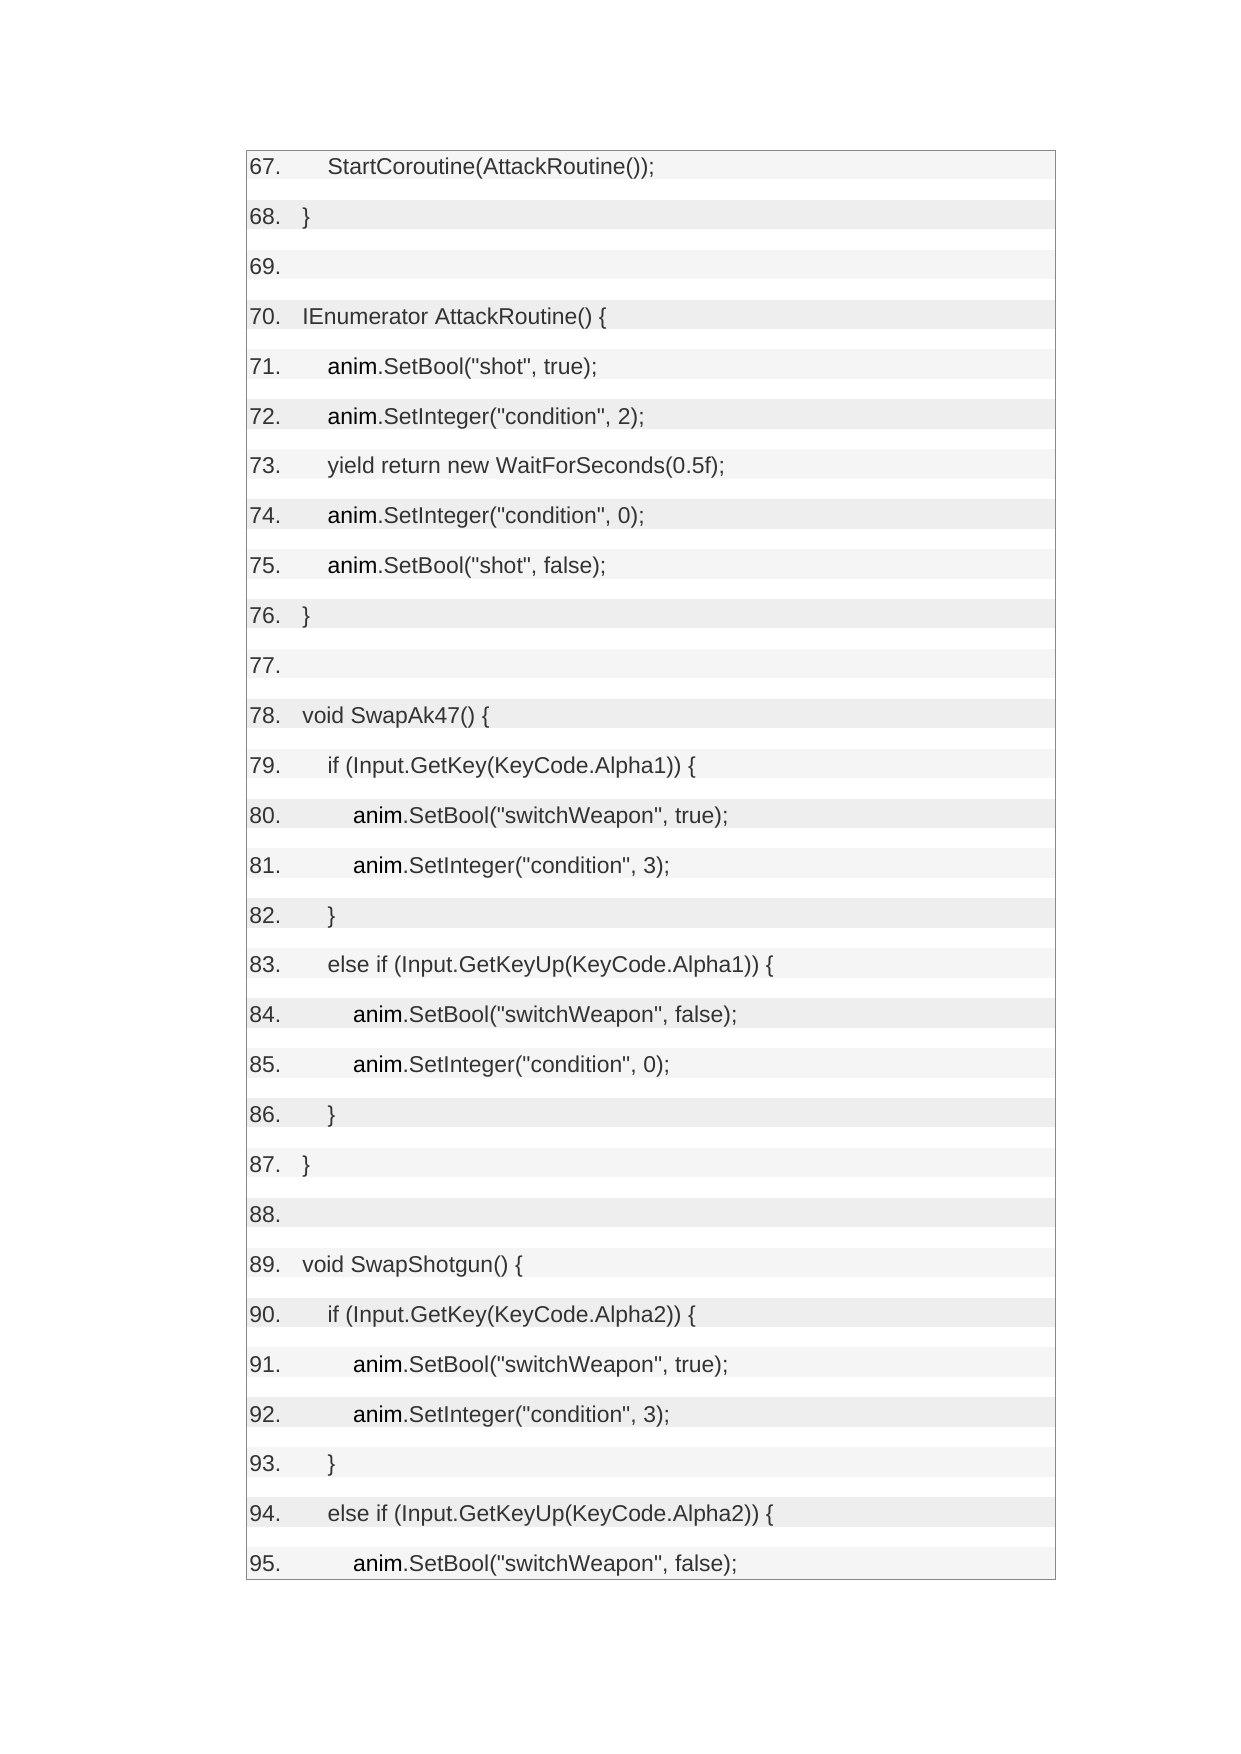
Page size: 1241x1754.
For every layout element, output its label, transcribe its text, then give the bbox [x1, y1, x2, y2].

list } [247, 898, 1055, 928]
list anim.SetBool("switchWeapon", false); [247, 1547, 1055, 1579]
list anim.SetInteger("condition", 3); [247, 1397, 1055, 1427]
list yield return new WaitForSeconds(0.5f); [247, 449, 1055, 479]
list else if (Input.GetKeyUp(KeyCode.Alpha1)) { [247, 948, 1055, 978]
list if (Input.GetKey(KeyCode.Alpha1)) { [247, 749, 1055, 778]
list StartCoroutine(AttackRoutine()); [247, 151, 1055, 179]
list anim.SetInteger("condition", 3); [247, 848, 1055, 878]
list } [247, 200, 1055, 229]
list void SwapAk47() { [247, 699, 1055, 728]
list } [247, 599, 1055, 628]
list anim.SetBool("switchWeapon", false); [247, 998, 1055, 1028]
list } [247, 1447, 1055, 1477]
list anim.SetBool("shot", false); [247, 549, 1055, 579]
list IEnumerator AttackRoutine() { [247, 300, 1055, 329]
list } [247, 1098, 1055, 1127]
list anim.SetBool("shot", true); [247, 349, 1055, 379]
list anim.SetBool("switchWeapon", true); [247, 799, 1055, 828]
list anim.SetInteger("condition", 0); [247, 499, 1055, 529]
list void SwapShotgun() { [247, 1248, 1055, 1277]
list if (Input.GetKey(KeyCode.Alpha2)) { [247, 1298, 1055, 1327]
list anim.SetInteger("condition", 2); [247, 399, 1055, 429]
list else if (Input.GetKeyUp(KeyCode.Alpha2)) { [247, 1497, 1055, 1527]
list anim.SetInteger("condition", 0); [247, 1048, 1055, 1078]
list } [247, 1148, 1055, 1177]
list anim.SetBool("switchWeapon", true); [247, 1347, 1055, 1377]
